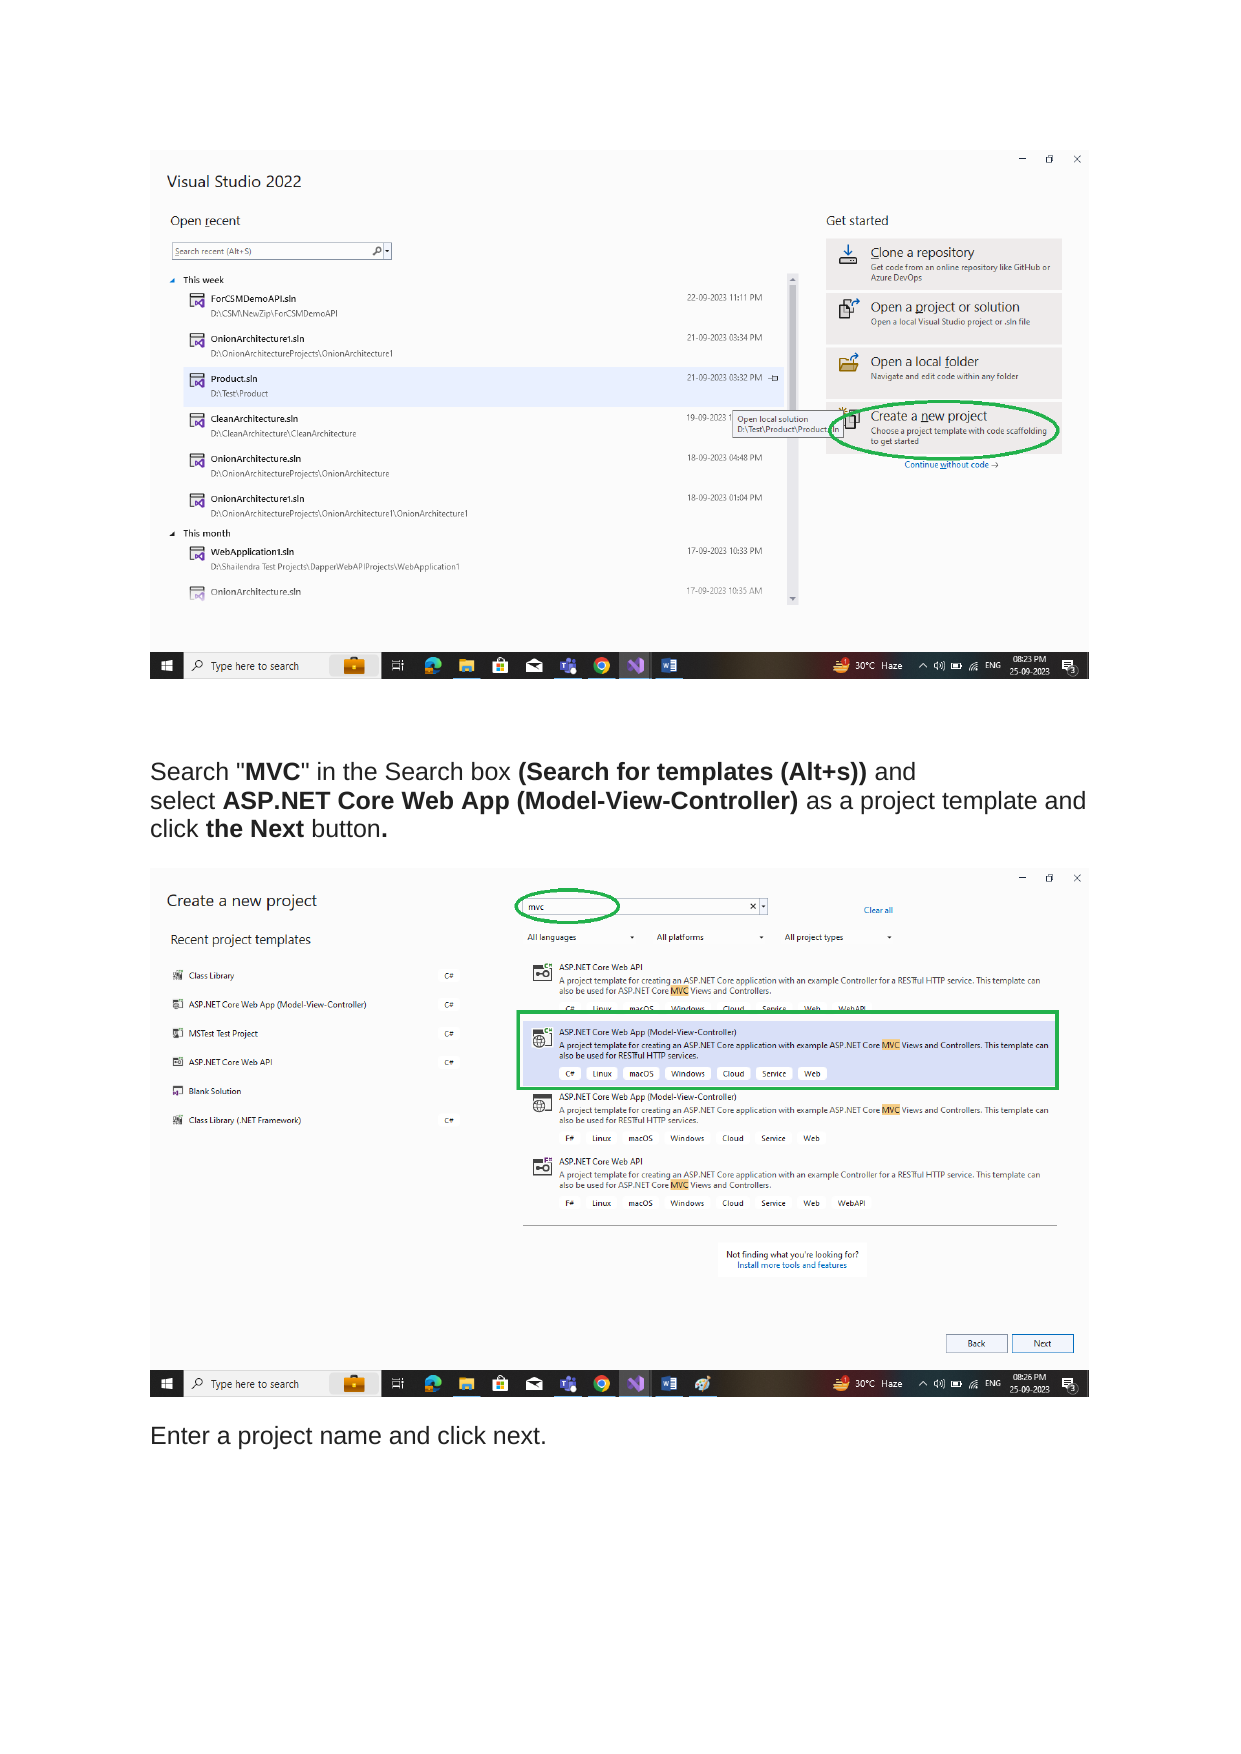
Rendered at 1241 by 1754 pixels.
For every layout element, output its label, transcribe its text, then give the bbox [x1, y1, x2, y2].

text Search "MVC" in the Search box (Search for templates (Alt+s)) and select ASP.NET Core Web App (Model-View-Controller) as a project template and click the Next button. [150, 757, 1090, 843]
picture [150, 868, 1089, 1397]
text Enter a project name and click next. [150, 1421, 1090, 1450]
picture [150, 150, 1089, 679]
